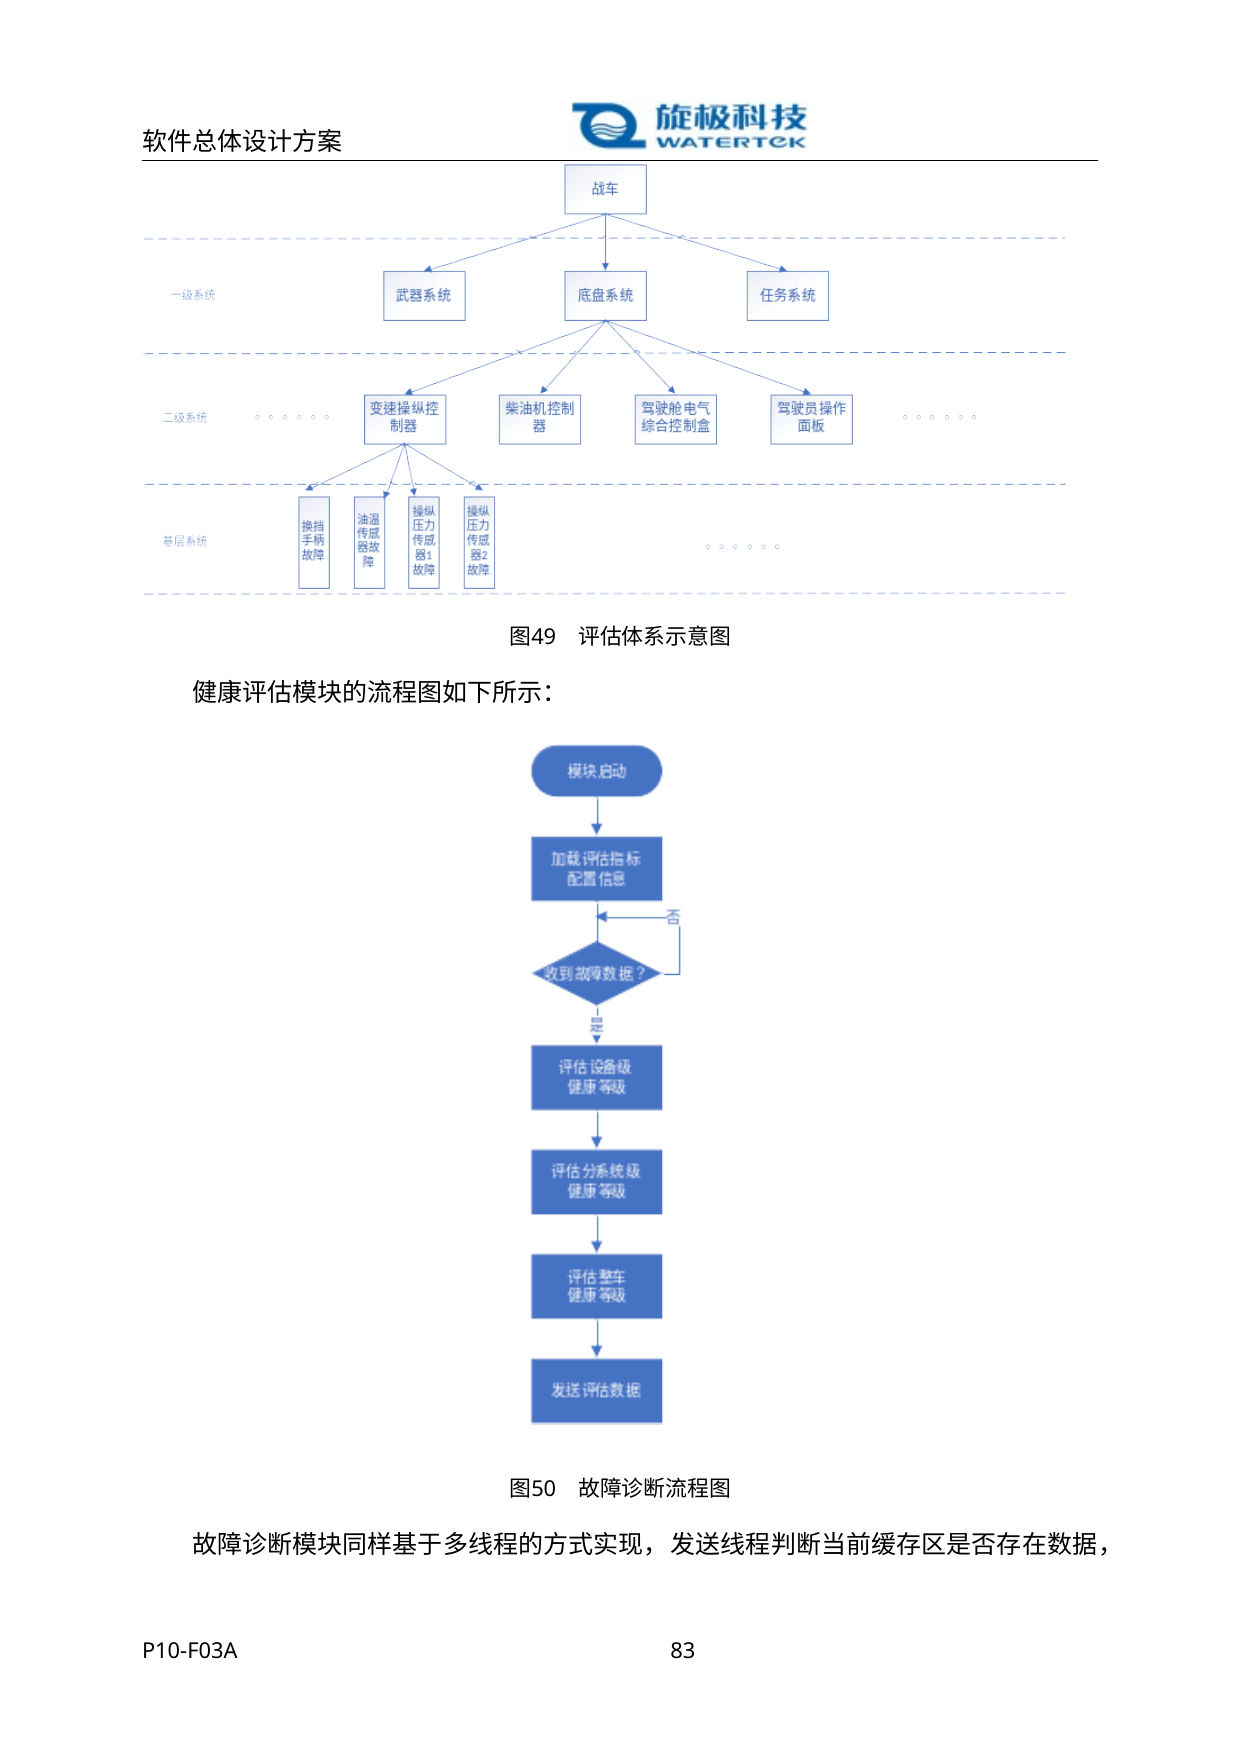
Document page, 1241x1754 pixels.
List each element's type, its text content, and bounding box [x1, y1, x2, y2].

picture [571, 100, 810, 151]
text 健康评估模块的流程图如下所示： [142, 657, 1098, 725]
text 故障诊断流程图 [142, 1470, 1098, 1504]
text 故障诊断模块同样基于多线程的方式实现，发送线程判断当前缓存区是否存在数据，如果有则按照队列先入先出规则发送数据，发送完成后删除队列中对应的数据。对于接收和发送线程，缓存区是互锁的。 [142, 1509, 1098, 1577]
text 评估体系示意图 [142, 618, 1098, 652]
